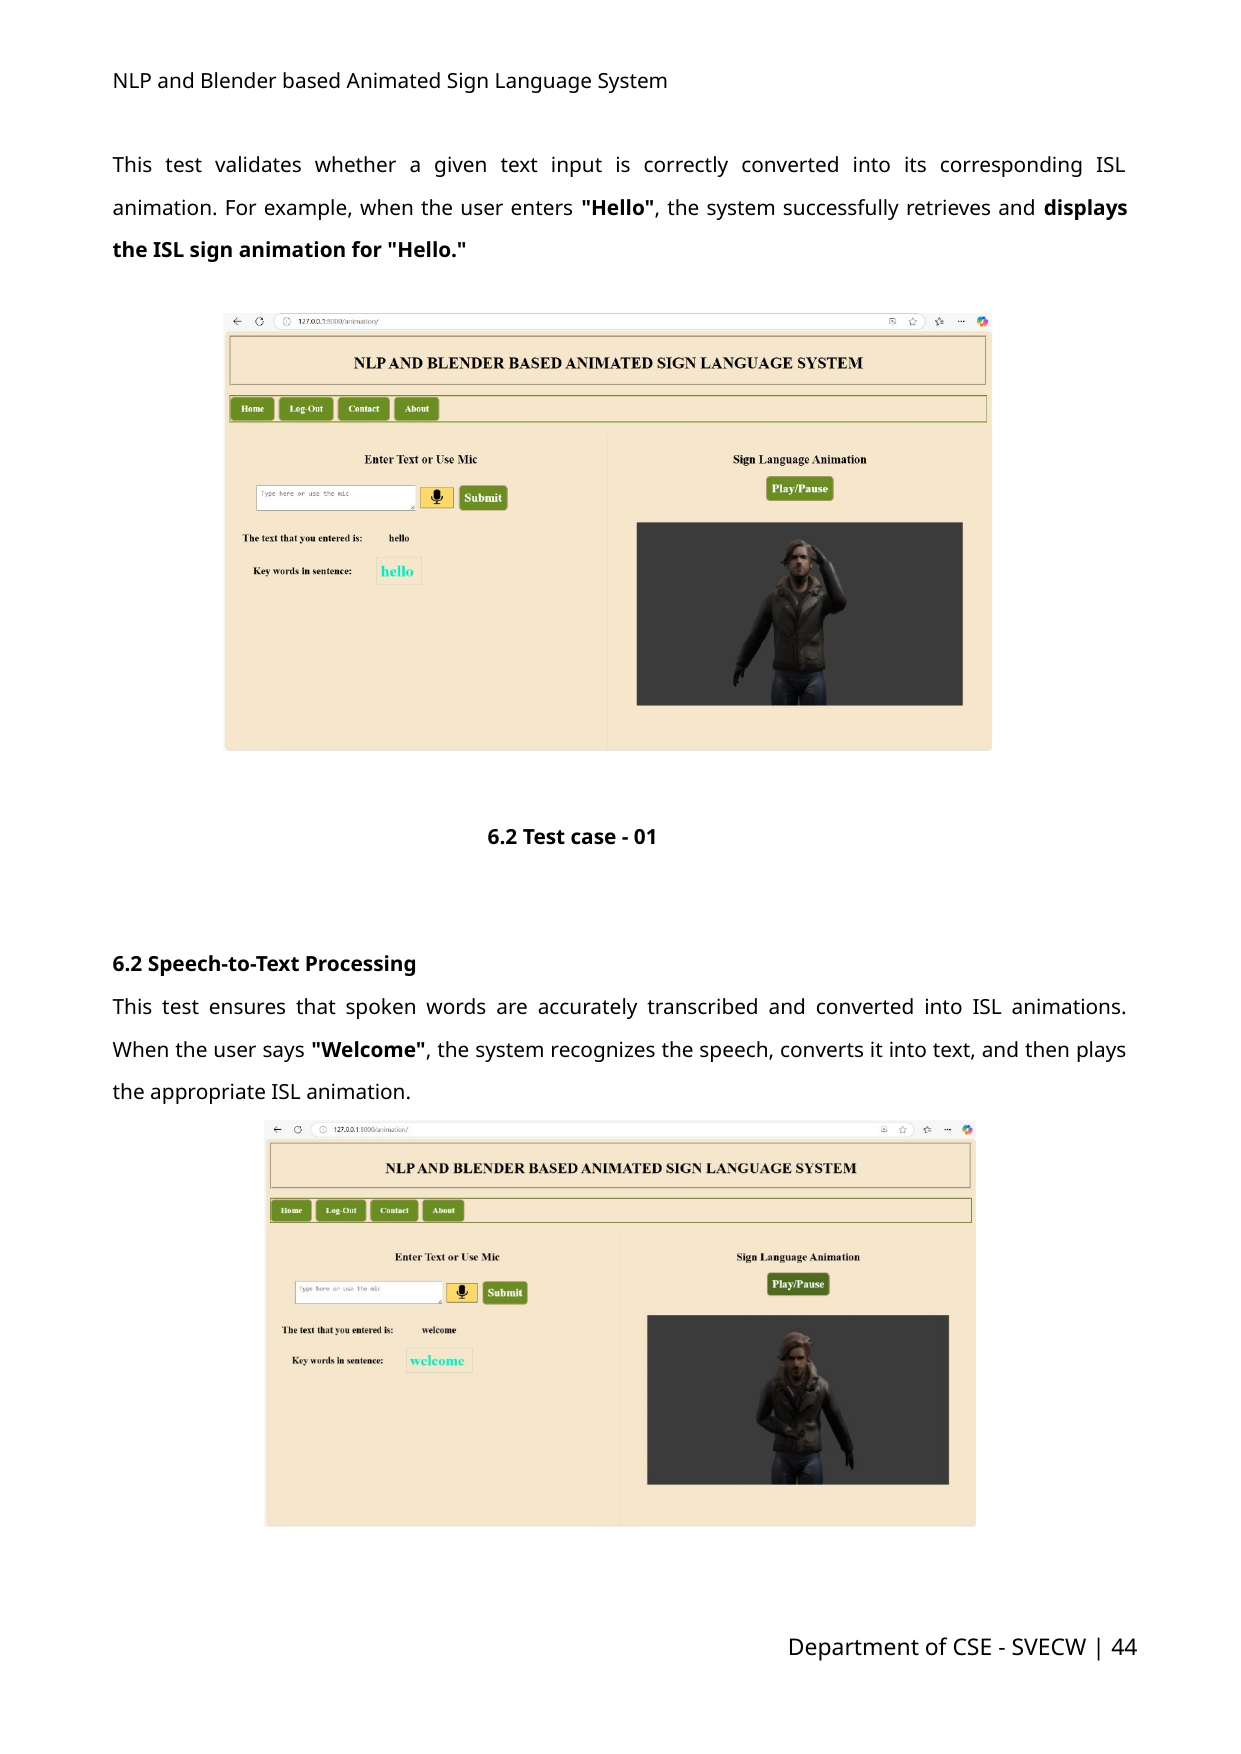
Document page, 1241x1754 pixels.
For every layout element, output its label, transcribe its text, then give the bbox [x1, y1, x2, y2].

text This test ensures that spoken words are accurately transcribed and converted into ISL animations. When the user says "Welcome", the system recognizes the speech, converts it into text, and then plays the appropriate ISL animation. [112, 992, 1128, 1106]
picture [223, 313, 993, 751]
text This test validates whether a given text input is correctly converted into its corresponding ISL animation. For example, when the user enters "Hello", the system successfully retrieves and displays the ISL sign animation for "Hello." [112, 150, 1128, 264]
text 6.2 Test case - 01 [412, 822, 1128, 850]
text 6.2 Speech-to-Text Processing [112, 949, 1128, 978]
picture [264, 1120, 977, 1527]
